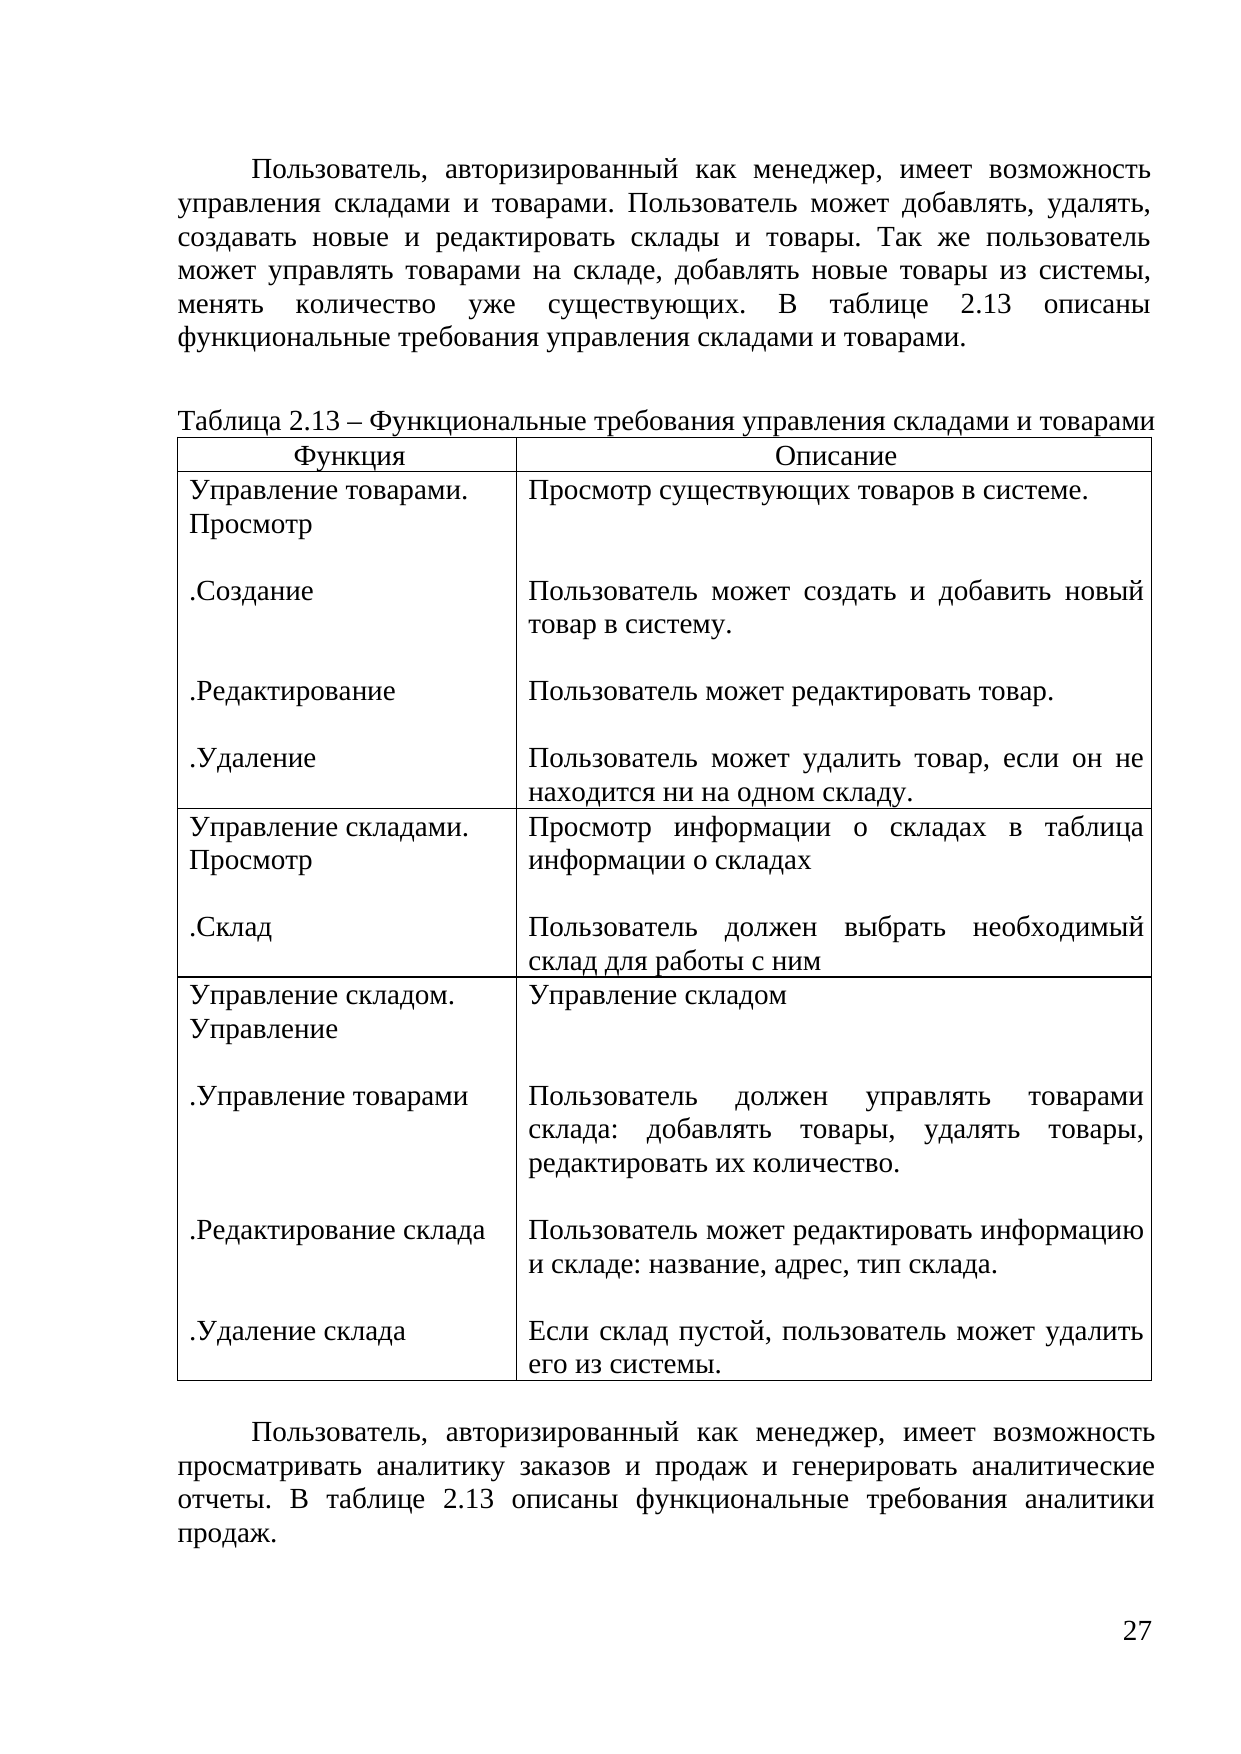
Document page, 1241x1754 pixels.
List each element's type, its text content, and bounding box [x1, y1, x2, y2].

table_cell Управление товарами. Просмотр .Создание .Редактирование .Удаление [178, 472, 516, 808]
table_cell Управление складом. Управление .Управление товарами .Редактирование склада .Удаление склада [178, 978, 516, 1380]
table_cell Просмотр информации о складах в таблица информации о складах Пользователь должен выбрать необходимый склад для работы с ним [517, 809, 1151, 976]
text Пользователь, авторизированный как менеджер, имеет возможность просматривать аналитику заказов и продаж и генерировать аналитические отчеты. В таблице 2.13 описаны функциональные требования аналитики продаж. [177, 1414, 1156, 1549]
table_cell Управление складами. Просмотр .Склад [178, 809, 516, 976]
table_header Функция [178, 438, 516, 471]
table_cell Управление складом Пользователь должен управлять товарами склада: добавлять товары, удалять товары, редактировать их количество. Пользователь может редактировать информацию и складе: название, адрес, тип склада. Если склад пустой, пользователь может удалить его из системы. [517, 978, 1151, 1380]
table_cell Просмотр существующих товаров в системе. Пользователь может создать и добавить новый товар в систему. Пользователь может редактировать товар. Пользователь может удалить товар, если он не находится ни на одном складу. [517, 472, 1151, 808]
table_header Описание [517, 438, 1151, 471]
text Пользователь, авторизированный как менеджер, имеет возможность управления складами и товарами. Пользователь может добавлять, удалять, создавать новые и редактировать склады и товары. Так же пользователь может управлять товарами на складе, добавлять новые товары из системы, менять количество уже существующих. В таблице 2.13 описаны функциональные требования управления складами и товарами. [177, 152, 1152, 353]
text Таблица 2.13 – Функциональные требования управления складами и товарами [177, 403, 1156, 437]
